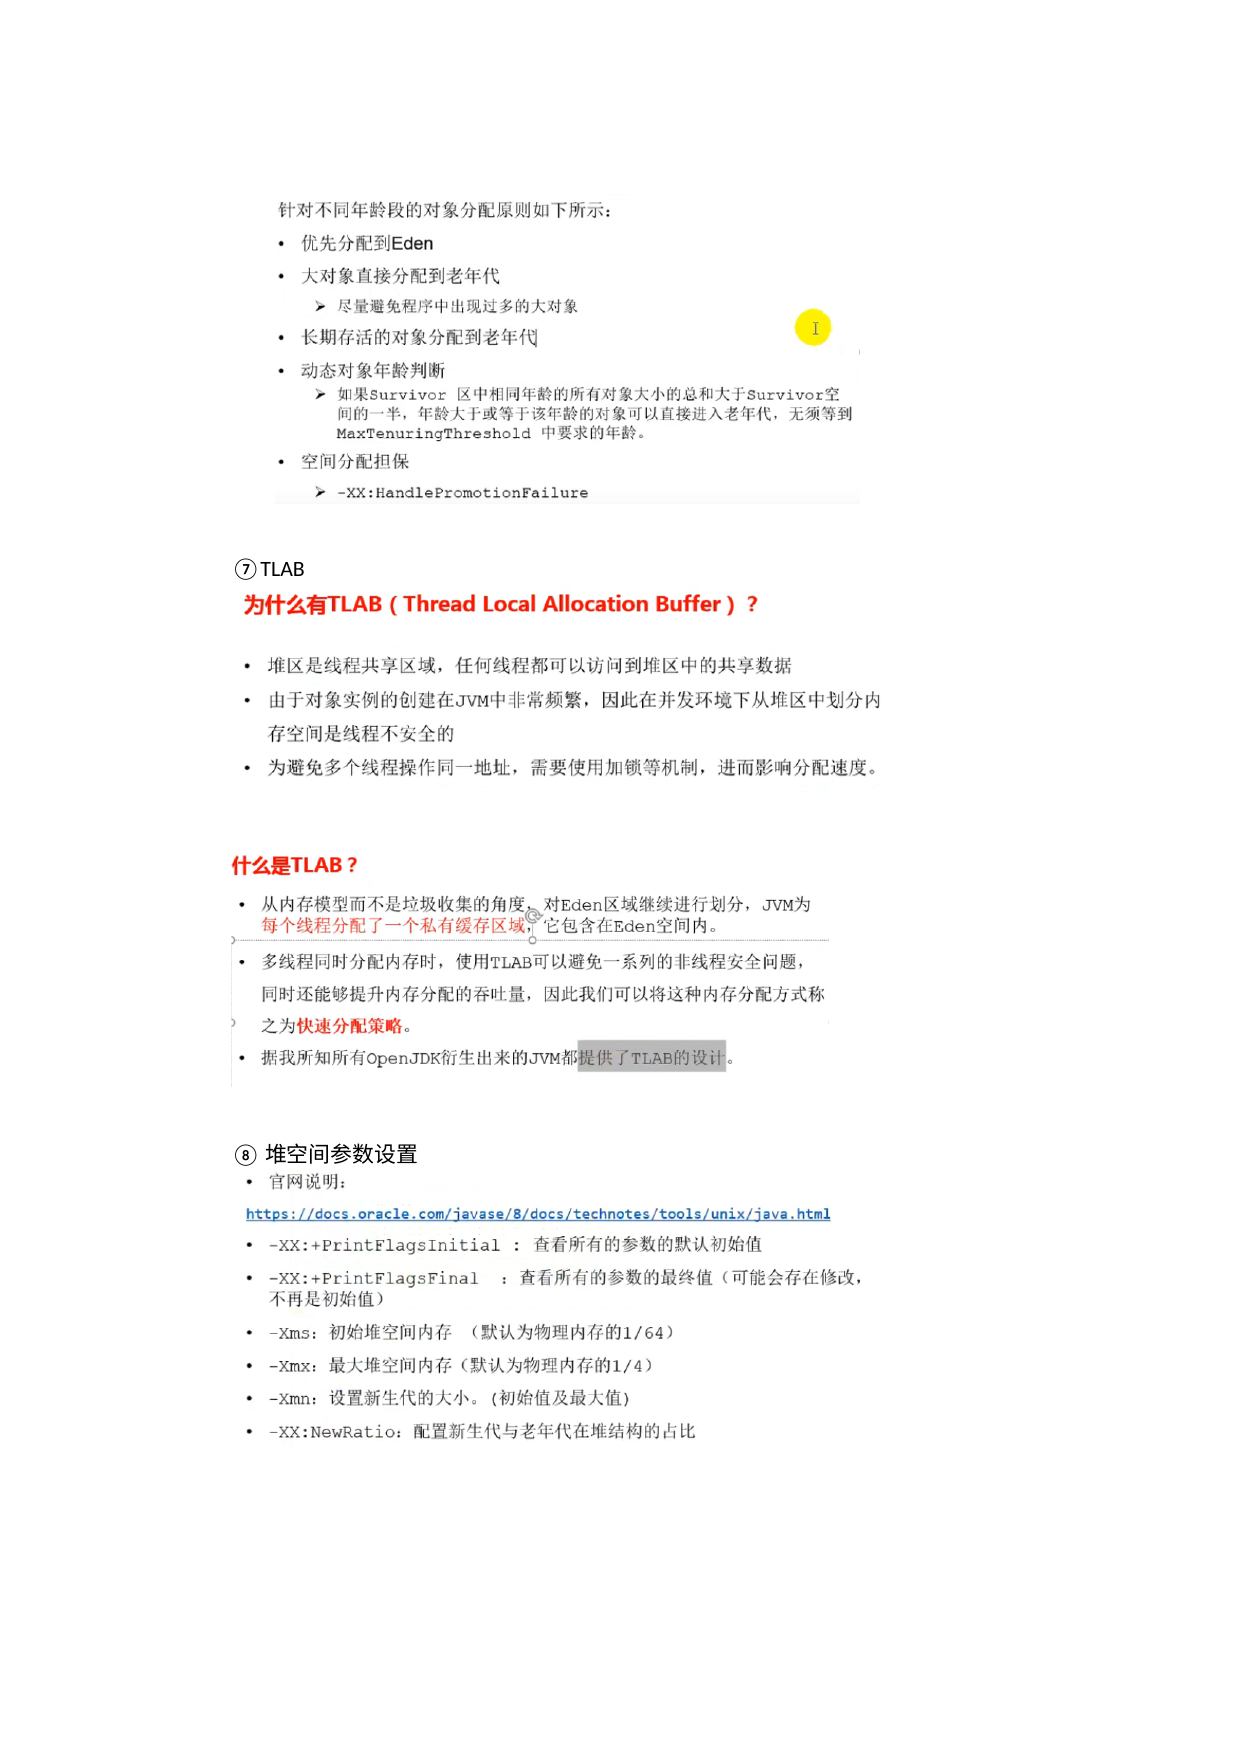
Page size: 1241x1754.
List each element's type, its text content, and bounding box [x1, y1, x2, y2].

picture [231, 1169, 868, 1456]
picture [231, 844, 829, 1087]
text ⑧堆空间参数设置 [187, 1137, 1053, 1169]
picture [275, 194, 860, 504]
text ⑦TLAB [187, 552, 1053, 584]
picture [231, 584, 889, 793]
